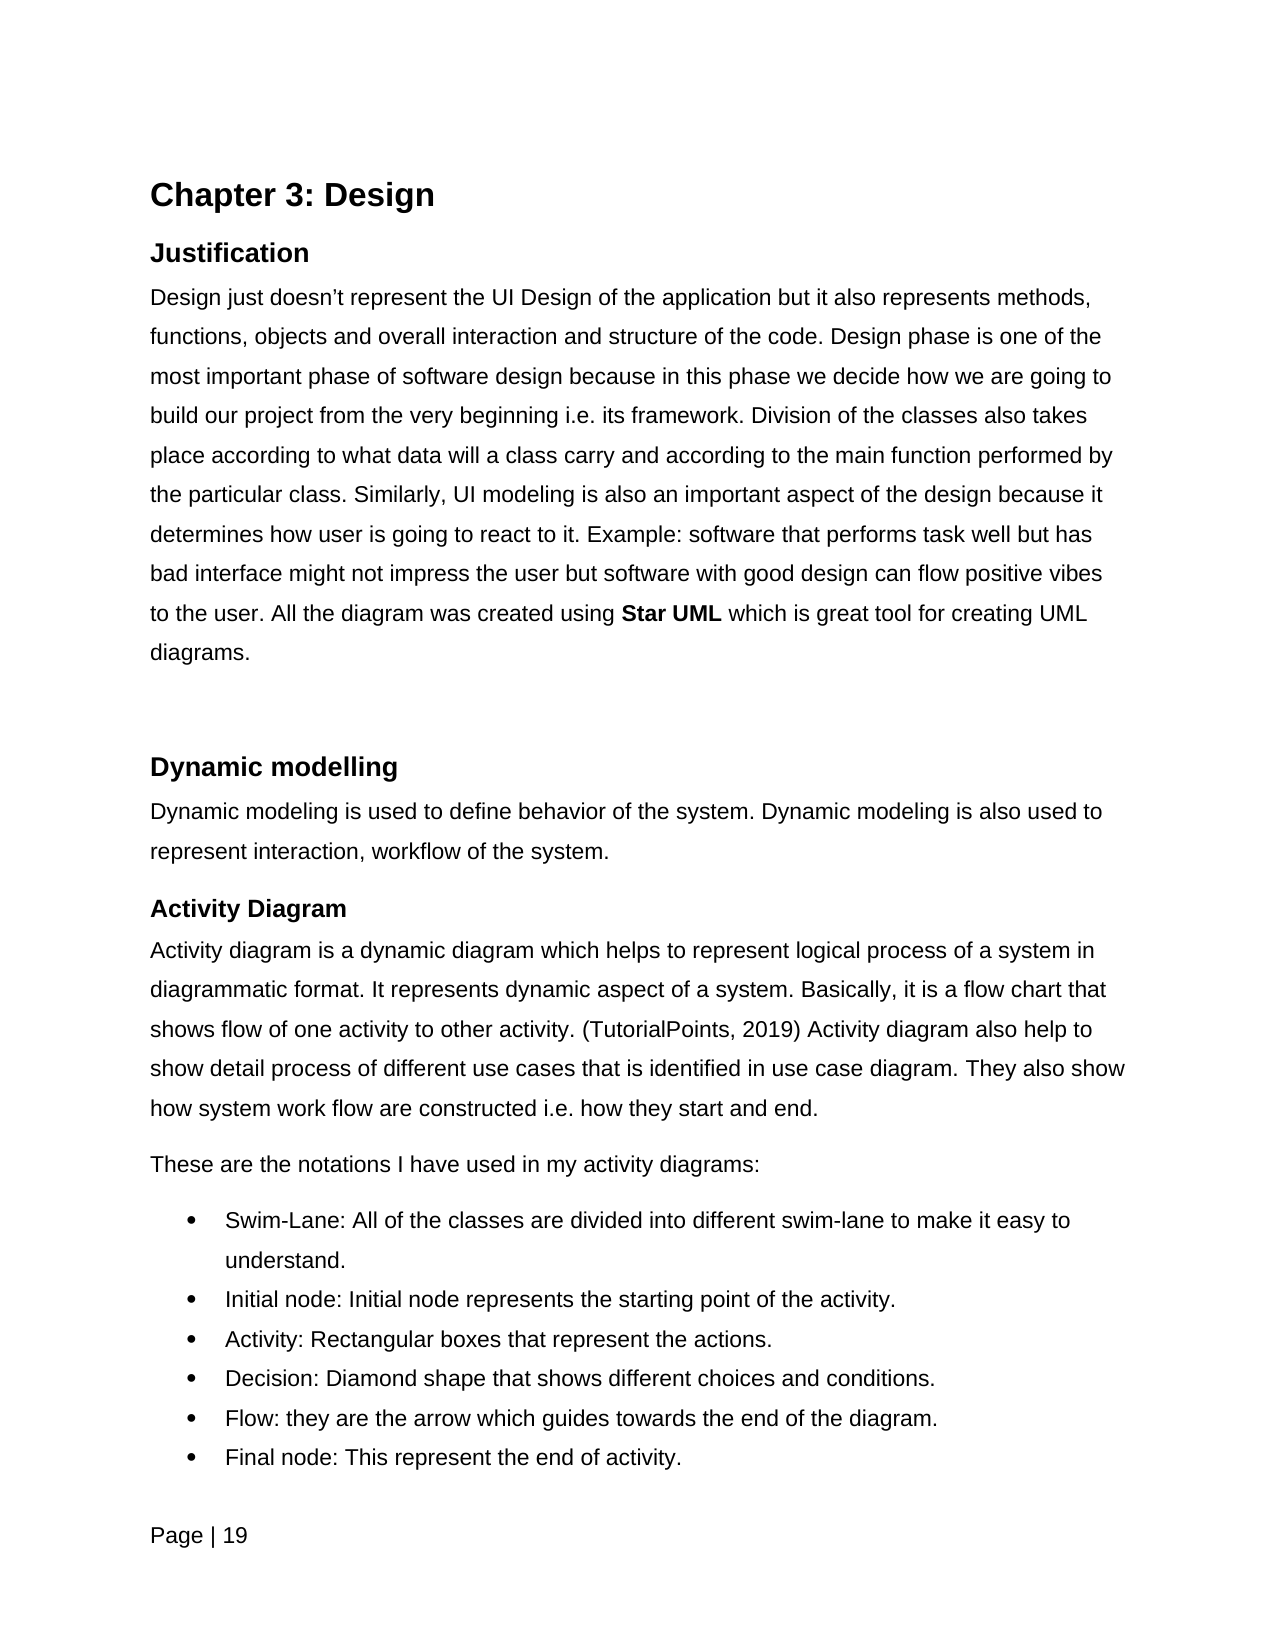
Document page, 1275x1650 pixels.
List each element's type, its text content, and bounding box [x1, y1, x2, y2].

list Decision: Diamond shape that shows different choices and conditions. [187, 1365, 1125, 1391]
text Design just doesn’t represent the UI Design of the application but it also represents methods, functions, objects and overall interaction and structure of the code. Design phase is one of the most important phase of software design because in this phase we decide how we are going to build our project from the very beginning i.e. its framework. Division of the classes also takes place according to what data will a class carry and according to the main function performed by the particular class. Similarly, UI modeling is also an important aspect of the design because it determines how user is going to react to it. Example: software that performs task well but has bad interface might not impress the user but software with good design can flow positive vibes to the user. All the diagram was created using Star UML which is great tool for creating UML diagrams. [150, 284, 1125, 665]
list Initial node: Initial node represents the starting point of the activity. [187, 1286, 1125, 1312]
subtitle Chapter 3: Design [150, 175, 1125, 213]
text These are the notations I have used in my activity diagrams: [150, 1151, 1125, 1177]
subtitle Activity Diagram [150, 894, 1125, 922]
list Swim-Lane: All of the classes are divided into different swim-lane to make it easy to understand. [187, 1207, 1125, 1273]
subtitle Dynamic modelling [150, 751, 1125, 782]
list Activity: Rectangular boxes that represent the actions. [187, 1326, 1125, 1352]
list Final node: This represent the end of activity. [187, 1444, 1125, 1470]
text Dynamic modeling is used to define behavior of the system. Dynamic modeling is also used to represent interaction, workflow of the system. [150, 798, 1125, 864]
subtitle Justification [150, 237, 1125, 268]
list Flow: they are the arrow which guides towards the end of the diagram. [187, 1404, 1125, 1431]
text Activity diagram is a dynamic diagram which helps to represent logical process of a system in diagrammatic format. It represents dynamic aspect of a system. Basically, it is a flow chart that shows flow of one activity to other activity. Activity diagram also help to show detail process of different use cases that is identified in use case diagram. They also show how system work flow are constructed i.e. how they start and end. [150, 937, 1125, 1121]
